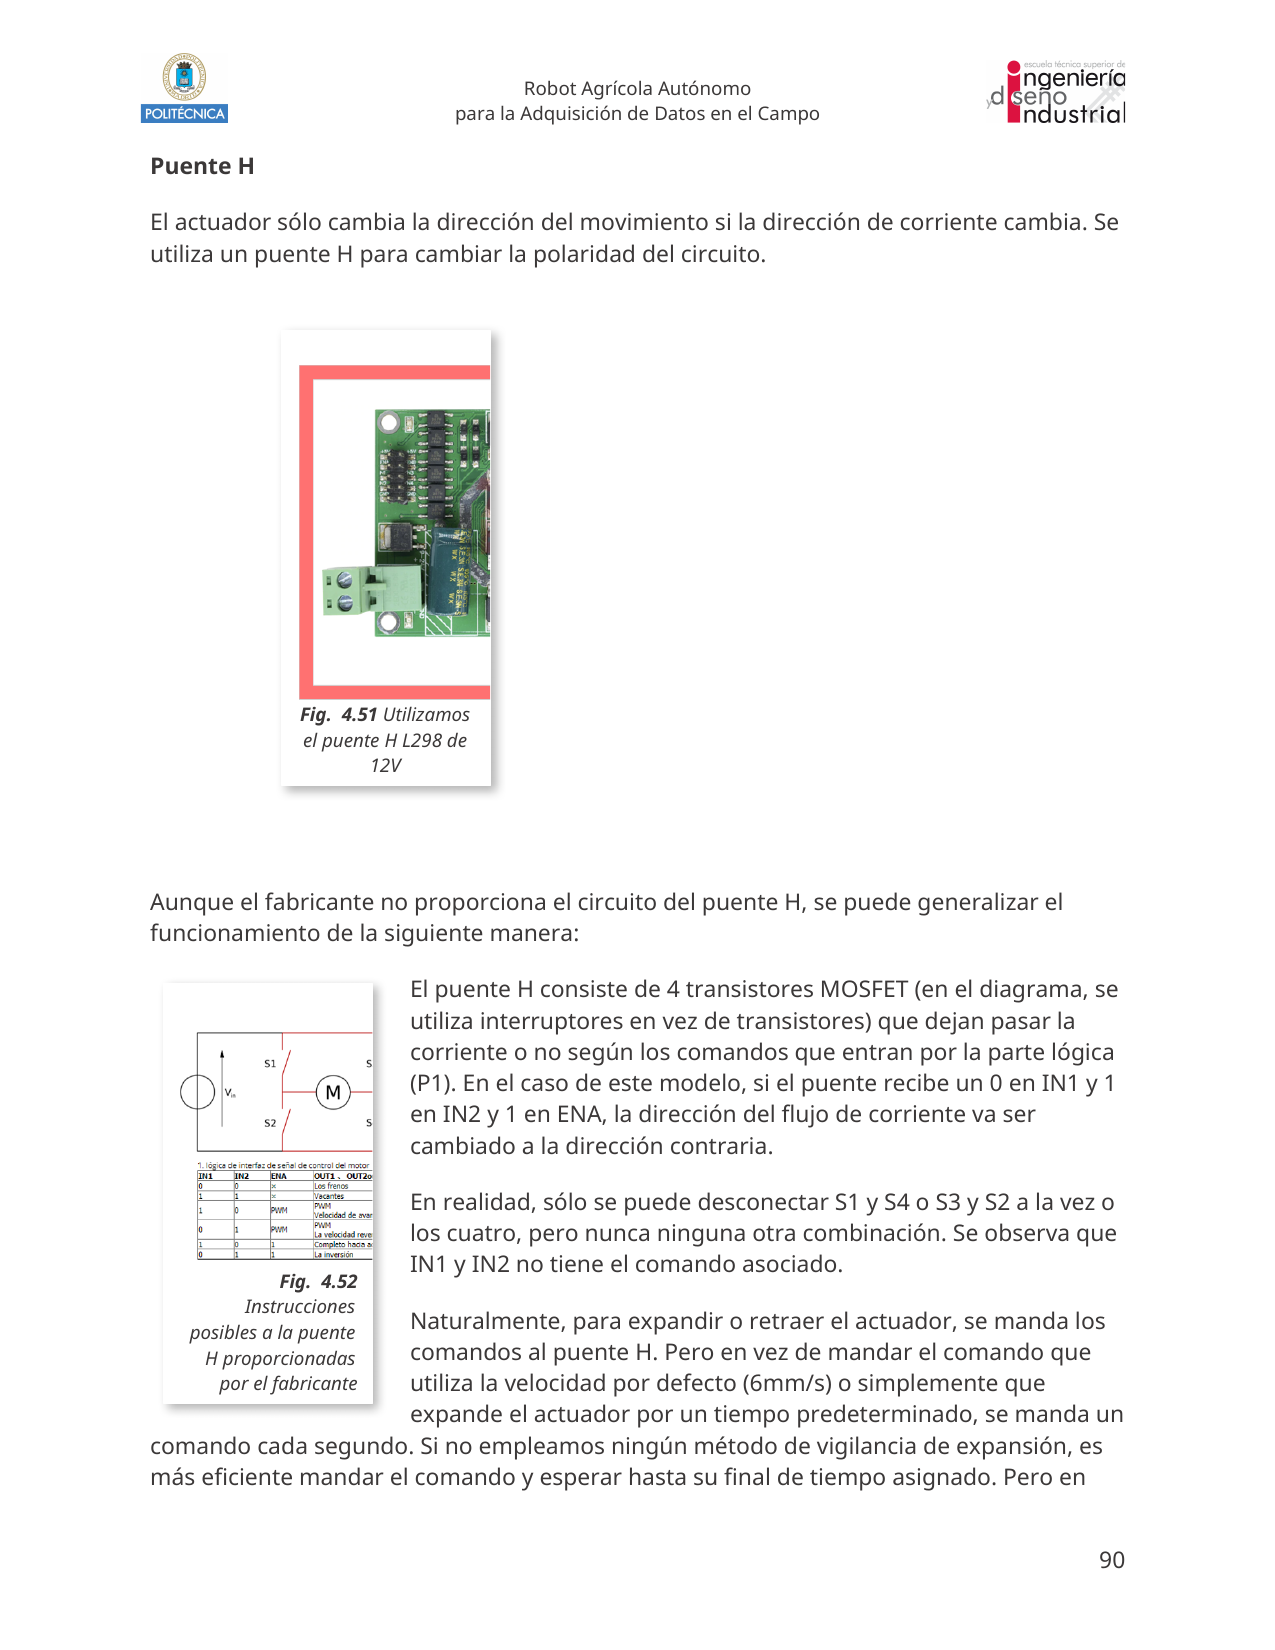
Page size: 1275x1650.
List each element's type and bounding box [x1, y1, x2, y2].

picture [296, 362, 491, 702]
picture [140, 53, 228, 123]
picture [986, 60, 1125, 123]
picture [178, 1016, 373, 1269]
